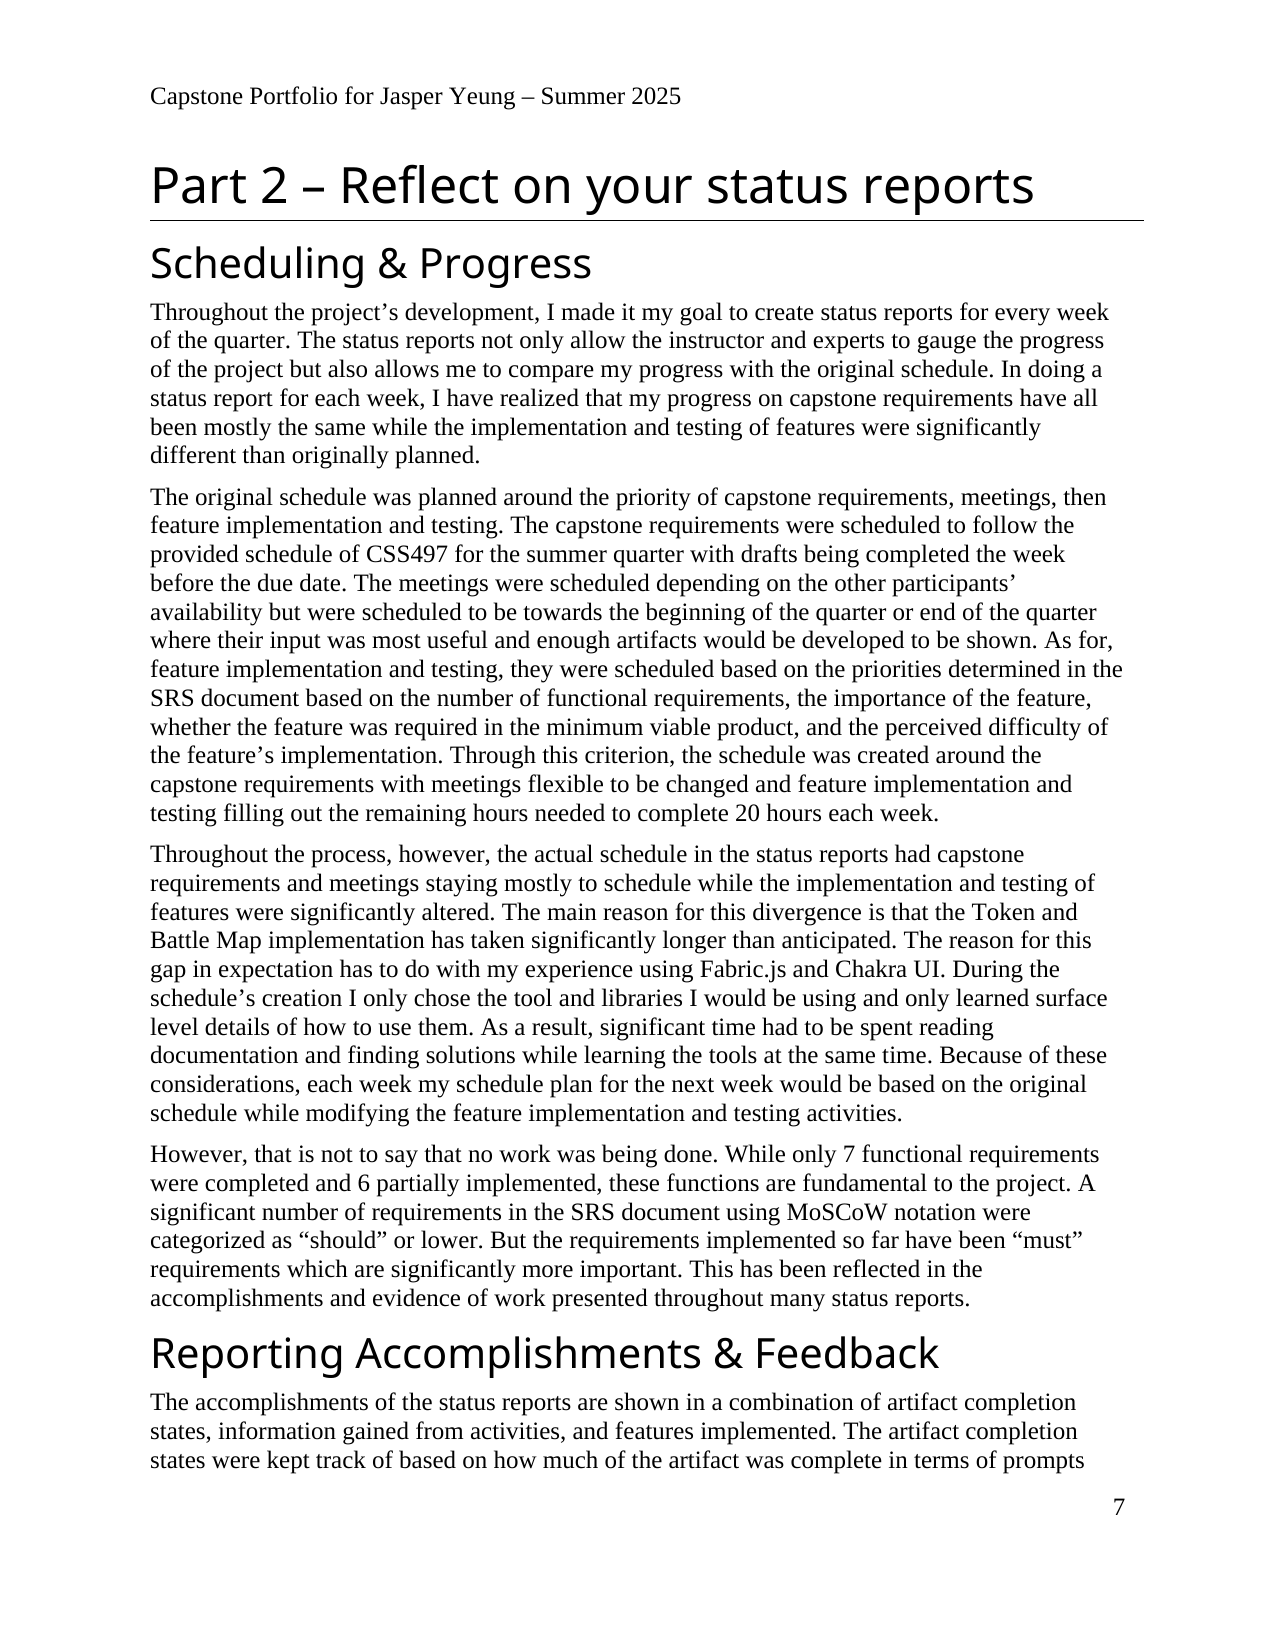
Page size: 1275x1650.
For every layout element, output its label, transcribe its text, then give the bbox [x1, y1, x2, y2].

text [150, 1387, 1125, 1473]
text Throughout the project’s development, I made it my goal to create status reports for every week of the quarter. The status reports not only allow the instructor and experts to gauge the progress of the project but also allows me to compare my progress with the original schedule. In doing a status report for each week, I have realized that my progress on capstone requirements have all been mostly the same while the implementation and testing of features were significantly different than originally planned. [150, 297, 1125, 469]
text The original schedule was planned around the priority of capstone requirements, meetings, then feature implementation and testing. The capstone requirements were scheduled to follow the provided schedule of CSS497 for the summer quarter with drafts being completed the week before the due date. The meetings were scheduled depending on the other participants’ availability but were scheduled to be towards the beginning of the quarter or end of the quarter where their input was most useful and enough artifacts would be developed to be shown. As for, feature implementation and testing, they were scheduled based on the priorities determined in the SRS document based on the number of functional requirements, the importance of the feature, whether the feature was required in the minimum viable product, and the perceived difficulty of the feature’s implementation. Through this criterion, the schedule was created around the capstone requirements with meetings flexible to be changed and feature implementation and testing filling out the remaining hours needed to complete 20 hours each week. [150, 482, 1125, 827]
text Part 2 – Reflect on your status reports [150, 150, 1144, 220]
text Scheduling & Progress [150, 234, 1125, 291]
text Throughout the process, however, the actual schedule in the status reports had capstone requirements and meetings staying mostly to schedule while the implementation and testing of features were significantly altered. The main reason for this divergence is that the Token and Battle Map implementation has taken significantly longer than anticipated. The reason for this gap in expectation has to do with my experience using Fabric.js and Chakra UI. During the schedule’s creation I only chose the tool and libraries I would be using and only learned surface level details of how to use them. As a result, significant time had to be spent reading documentation and finding solutions while learning the tools at the same time. Because of these considerations, each week my schedule plan for the next week would be based on the original schedule while modifying the feature implementation and testing activities. [150, 839, 1125, 1127]
text Reporting Accomplishments & Feedback [150, 1324, 1125, 1381]
text However, that is not to say that no work was being done. While only 7 functional requirements were completed and 6 partially implemented, these functions are fundamental to the project. A significant number of requirements in the SRS document using MoSCoW notation were categorized as “should” or lower. But the requirements implemented so far have been “must” requirements which are significantly more important. This has been reflected in the accomplishments and evidence of work presented throughout many status reports. [150, 1139, 1125, 1312]
